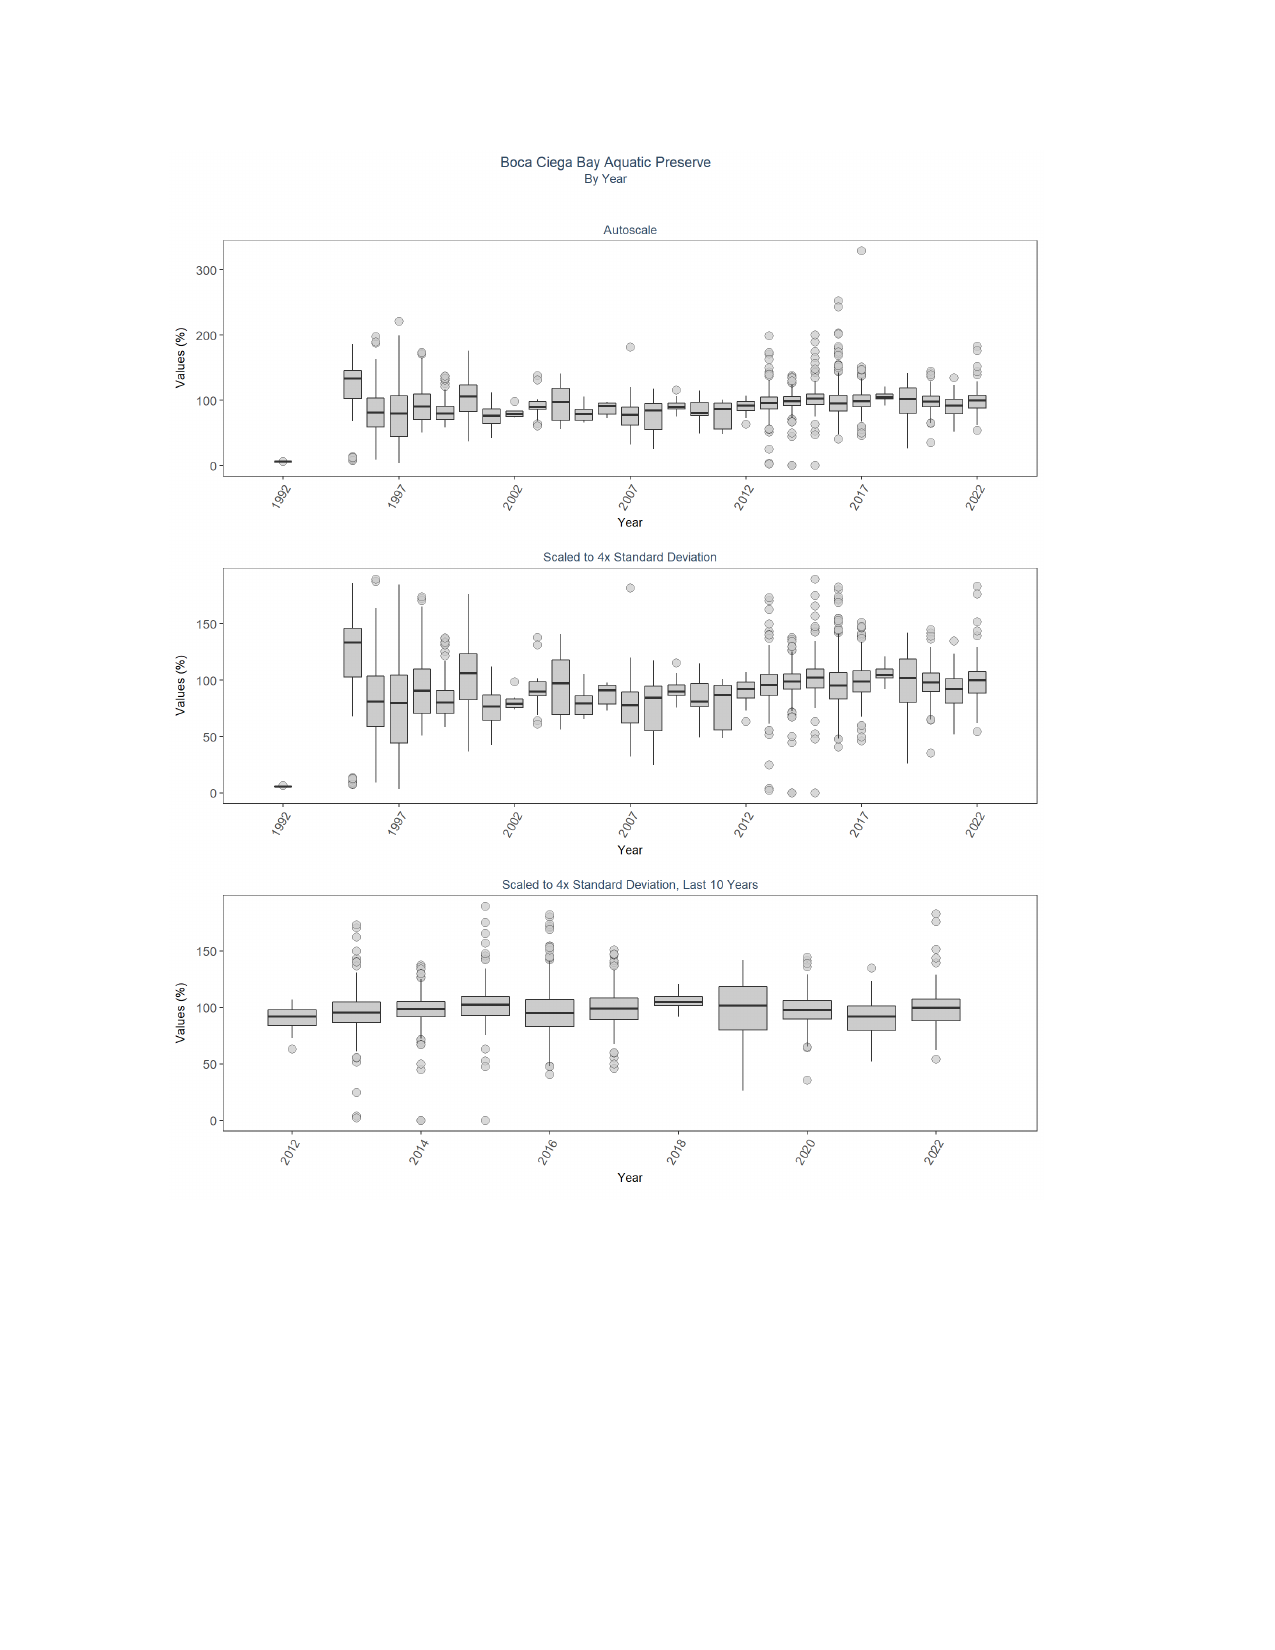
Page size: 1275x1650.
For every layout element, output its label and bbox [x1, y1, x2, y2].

picture [168, 150, 1044, 1200]
